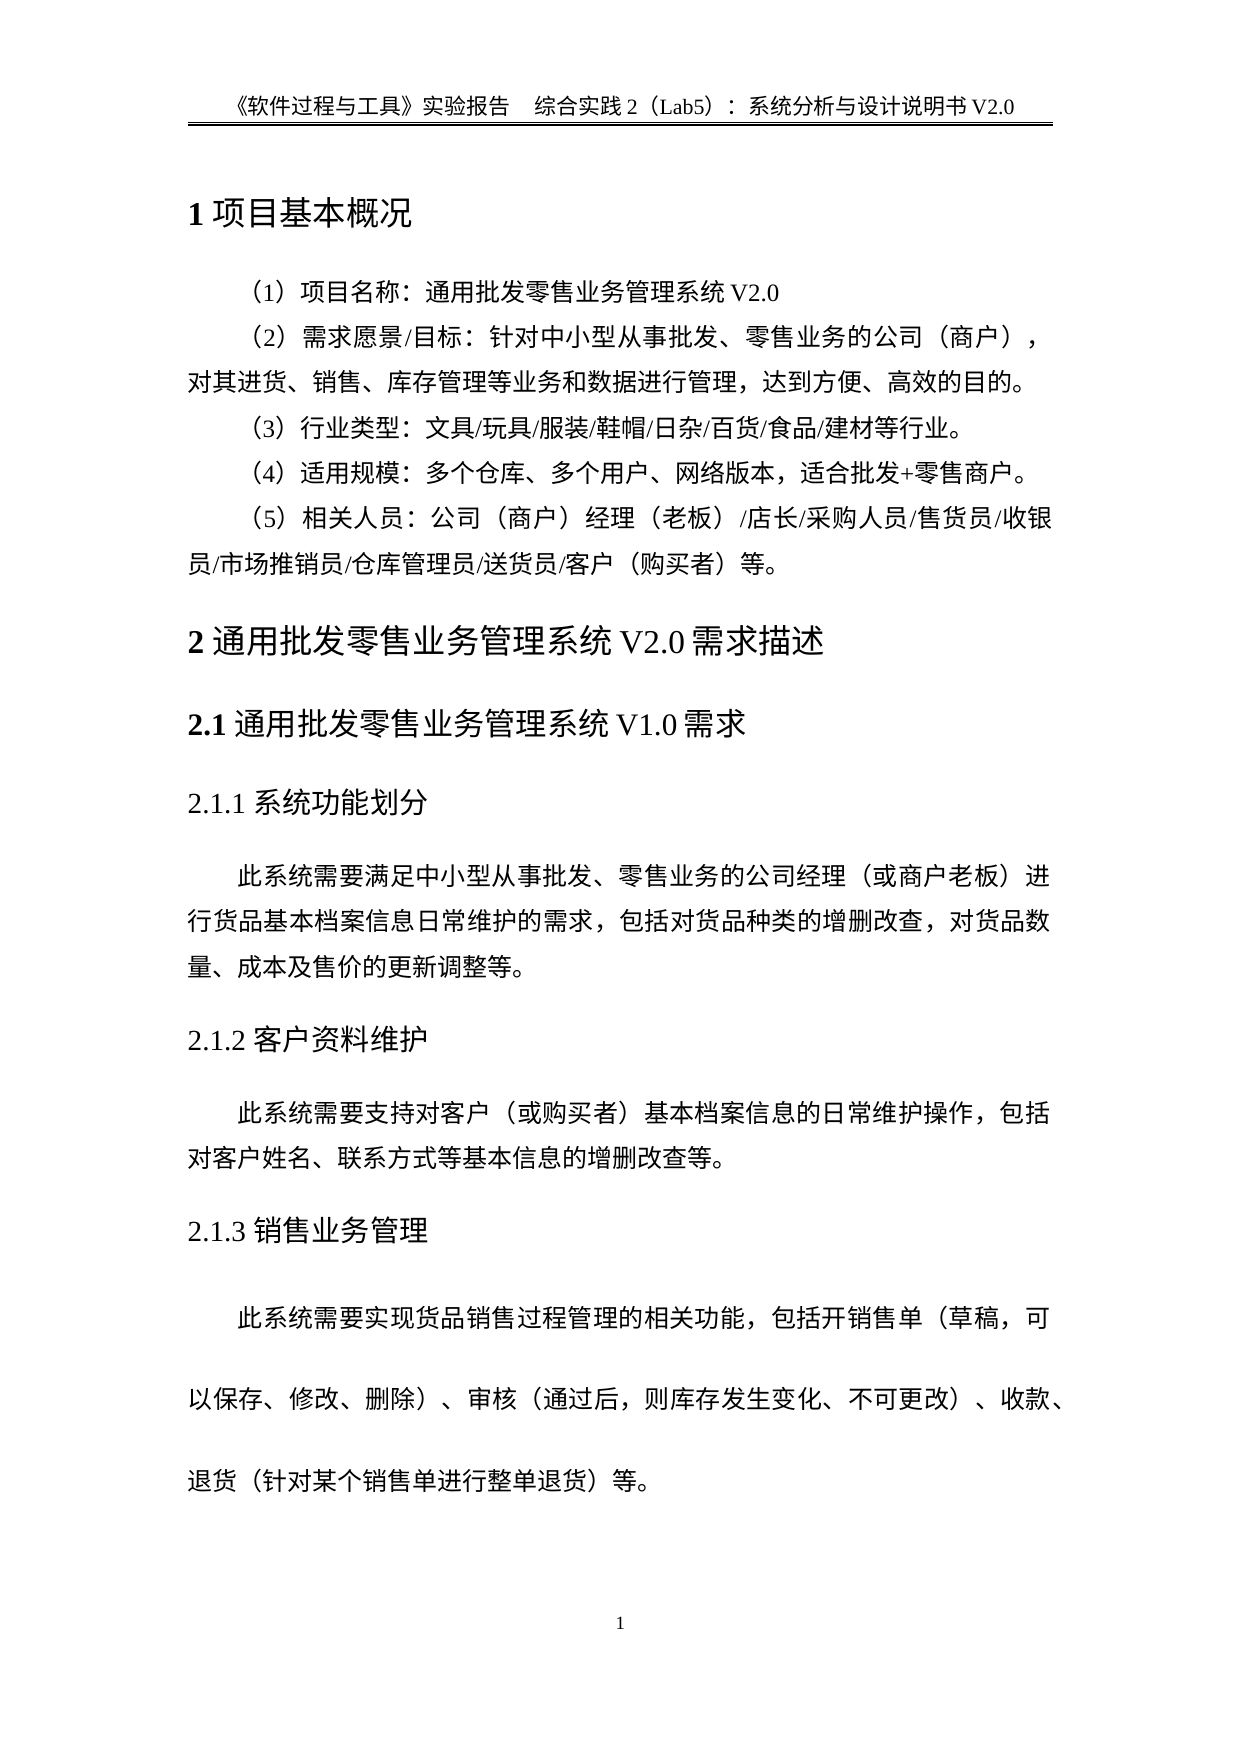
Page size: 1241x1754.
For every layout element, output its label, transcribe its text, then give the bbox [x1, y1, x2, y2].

text （1）项目名称：通用批发零售业务管理系统V2.0 [187, 272, 1053, 308]
subtitle 项目基本概况 [187, 187, 1053, 235]
text （3）行业类型：文具/玩具/服装/鞋帽/日杂/百货/食品/建材等行业。 [187, 408, 1053, 444]
subtitle 客户资料维护 [187, 1005, 1053, 1070]
subtitle 系统功能划分 [187, 768, 1053, 833]
subtitle 通用批发零售业务管理系统V2.0需求描述 [187, 614, 1053, 663]
text 此系统需要实现货品销售过程管理的相关功能，包括开销售单（草稿，可以保存、修改、删除）、审核（通过后，则库存发生变化、不可更改）、收款、退货（针对某个销售单进行整单退货）等。 [187, 1284, 1053, 1512]
text （2）需求愿景/目标：针对中小型从事批发、零售业务的公司（商户），对其进货、销售、库存管理等业务和数据进行管理，达到方便、高效的目的。 [187, 317, 1053, 399]
text 此系统需要支持对客户（或购买者）基本档案信息的日常维护操作，包括对客户姓名、联系方式等基本信息的增删改查等。 [187, 1093, 1053, 1174]
subtitle 通用批发零售业务管理系统V1.0需求 [187, 699, 1053, 745]
text （4）适用规模：多个仓库、多个用户、网络版本，适合批发+零售商户。 [187, 453, 1053, 490]
text 此系统需要满足中小型从事批发、零售业务的公司经理（或商户老板）进行货品基本档案信息日常维护的需求，包括对货品种类的增删改查，对货品数量、成本及售价的更新调整等。 [187, 857, 1053, 983]
text （5）相关人员：公司（商户）经理（老板）/店长/采购人员/售货员/收银员/市场推销员/仓库管理员/送货员/客户（购买者）等。 [187, 499, 1053, 580]
subtitle 销售业务管理 [187, 1196, 1053, 1261]
